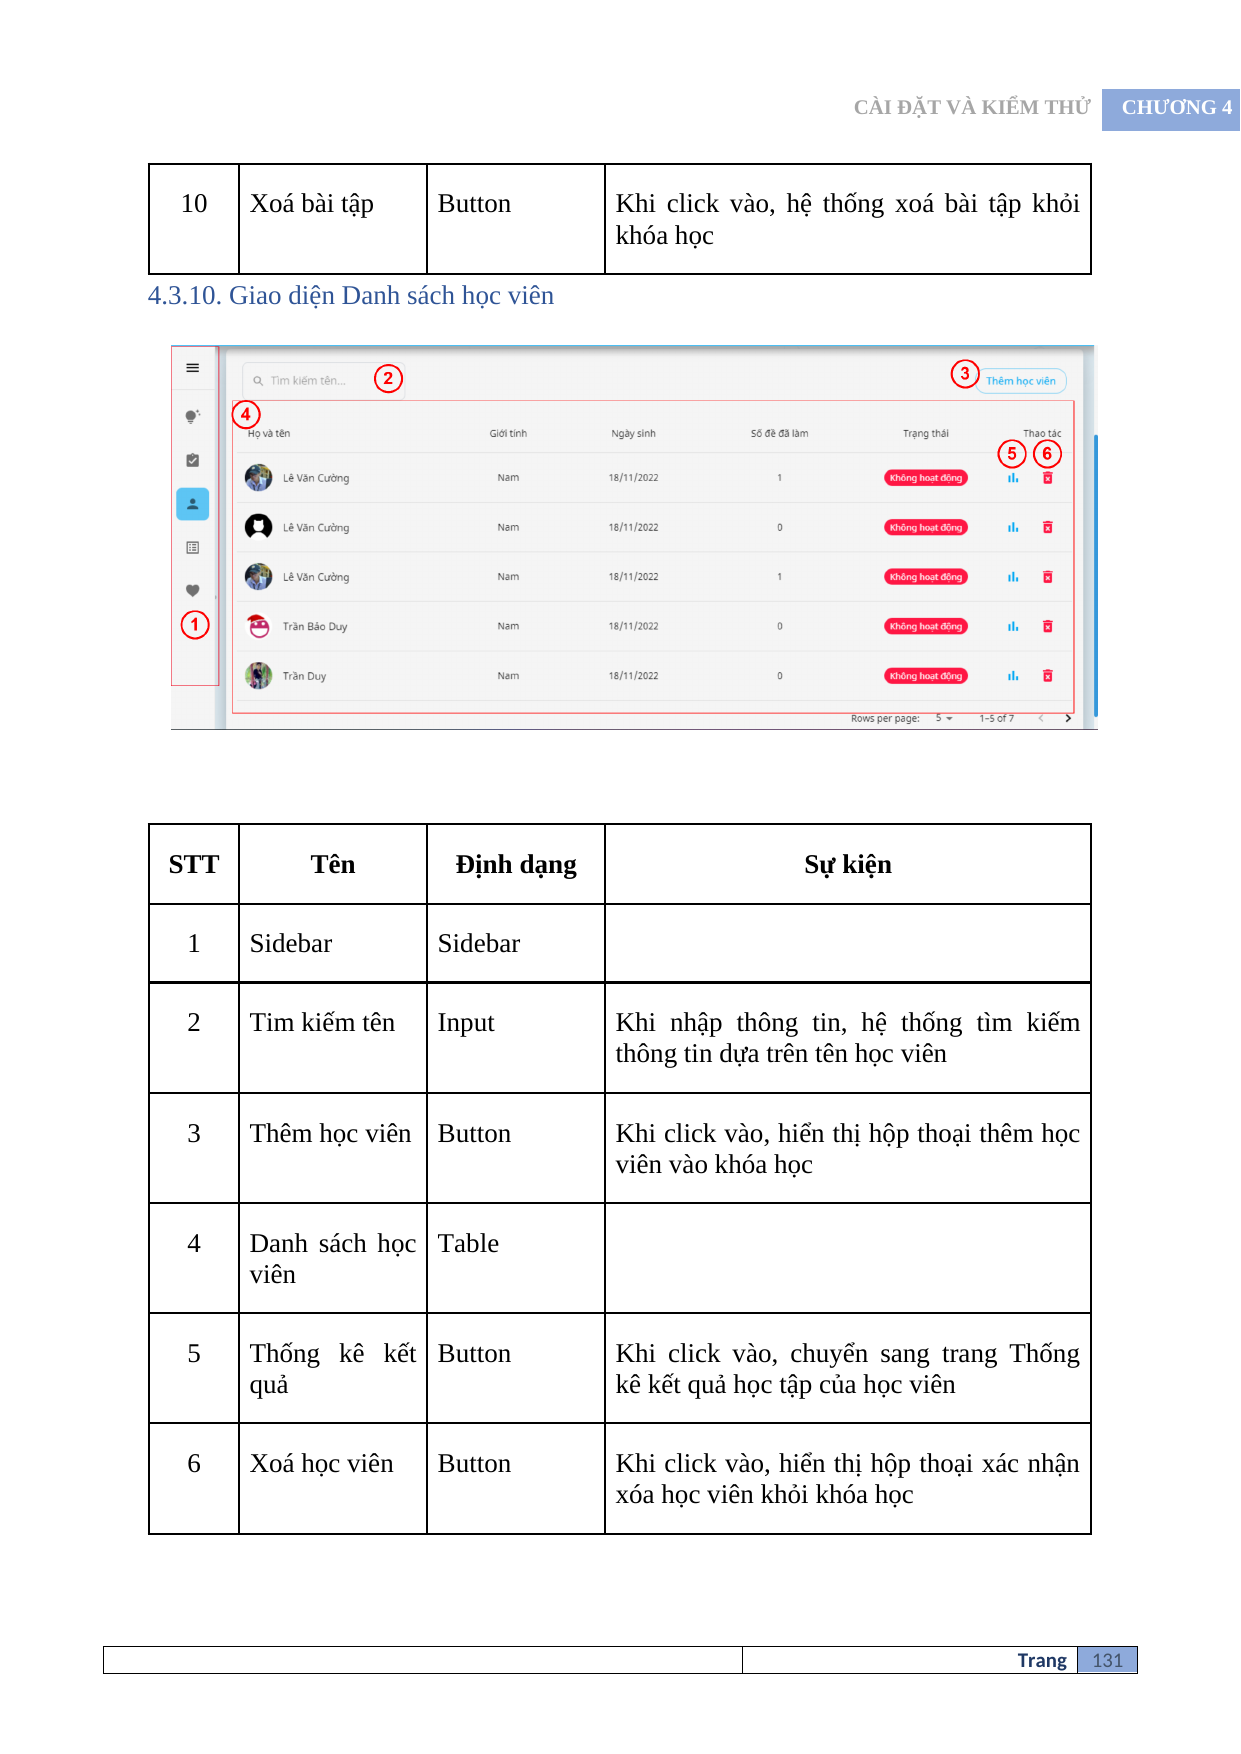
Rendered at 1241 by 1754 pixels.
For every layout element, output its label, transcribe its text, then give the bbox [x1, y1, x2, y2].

table_cell Sidebar [428, 905, 604, 981]
table_cell 10 [150, 165, 238, 273]
subtitle 4.3.10. Giao diện Danh sách học viên [148, 279, 1122, 310]
table_cell Button [428, 1314, 604, 1422]
table_cell Khi click vào, hiển thị hộp thoại thêm học viên vào khóa học [606, 1094, 1090, 1202]
table_header Tên [240, 825, 426, 902]
table_cell 2 [150, 984, 238, 1092]
table_cell Danh sách học viên [240, 1204, 426, 1312]
table_cell Table [428, 1204, 604, 1312]
table_cell Khi click vào, chuyển sang trang Thống kê kết quả học tập của học viên [606, 1314, 1090, 1422]
table_cell [606, 1204, 1090, 1312]
table_cell Tim kiếm tên [240, 984, 426, 1092]
table_cell 6 [150, 1424, 238, 1532]
table_cell Khi click vào, hiển thị hộp thoại xác nhận xóa học viên khỏi khóa học [606, 1424, 1090, 1532]
table_header Định dạng [428, 825, 604, 902]
table_cell Thống kê kết quả [240, 1314, 426, 1422]
table_cell Button [428, 165, 604, 273]
picture [164, 338, 1105, 737]
table_header STT [150, 825, 238, 902]
table_cell Thêm học viên [240, 1094, 426, 1202]
table_cell Input [428, 984, 604, 1092]
table_cell 3 [150, 1094, 238, 1202]
table_cell [606, 905, 1090, 981]
table_cell 5 [150, 1314, 238, 1422]
table_cell Khi click vào, hệ thống xoá bài tập khỏi khóa học [606, 165, 1090, 273]
table_cell Button [428, 1094, 604, 1202]
table_cell Xoá bài tập [240, 165, 426, 273]
table_cell 1 [150, 905, 238, 981]
table_cell Xoá học viên [240, 1424, 426, 1532]
table_cell Button [428, 1424, 604, 1532]
table_cell Khi nhập thông tin, hệ thống tìm kiếm thông tin dựa trên tên học viên [606, 984, 1090, 1092]
table_cell Sidebar [240, 905, 426, 981]
table_header Sự kiện [606, 825, 1090, 902]
table_cell 4 [150, 1204, 238, 1312]
